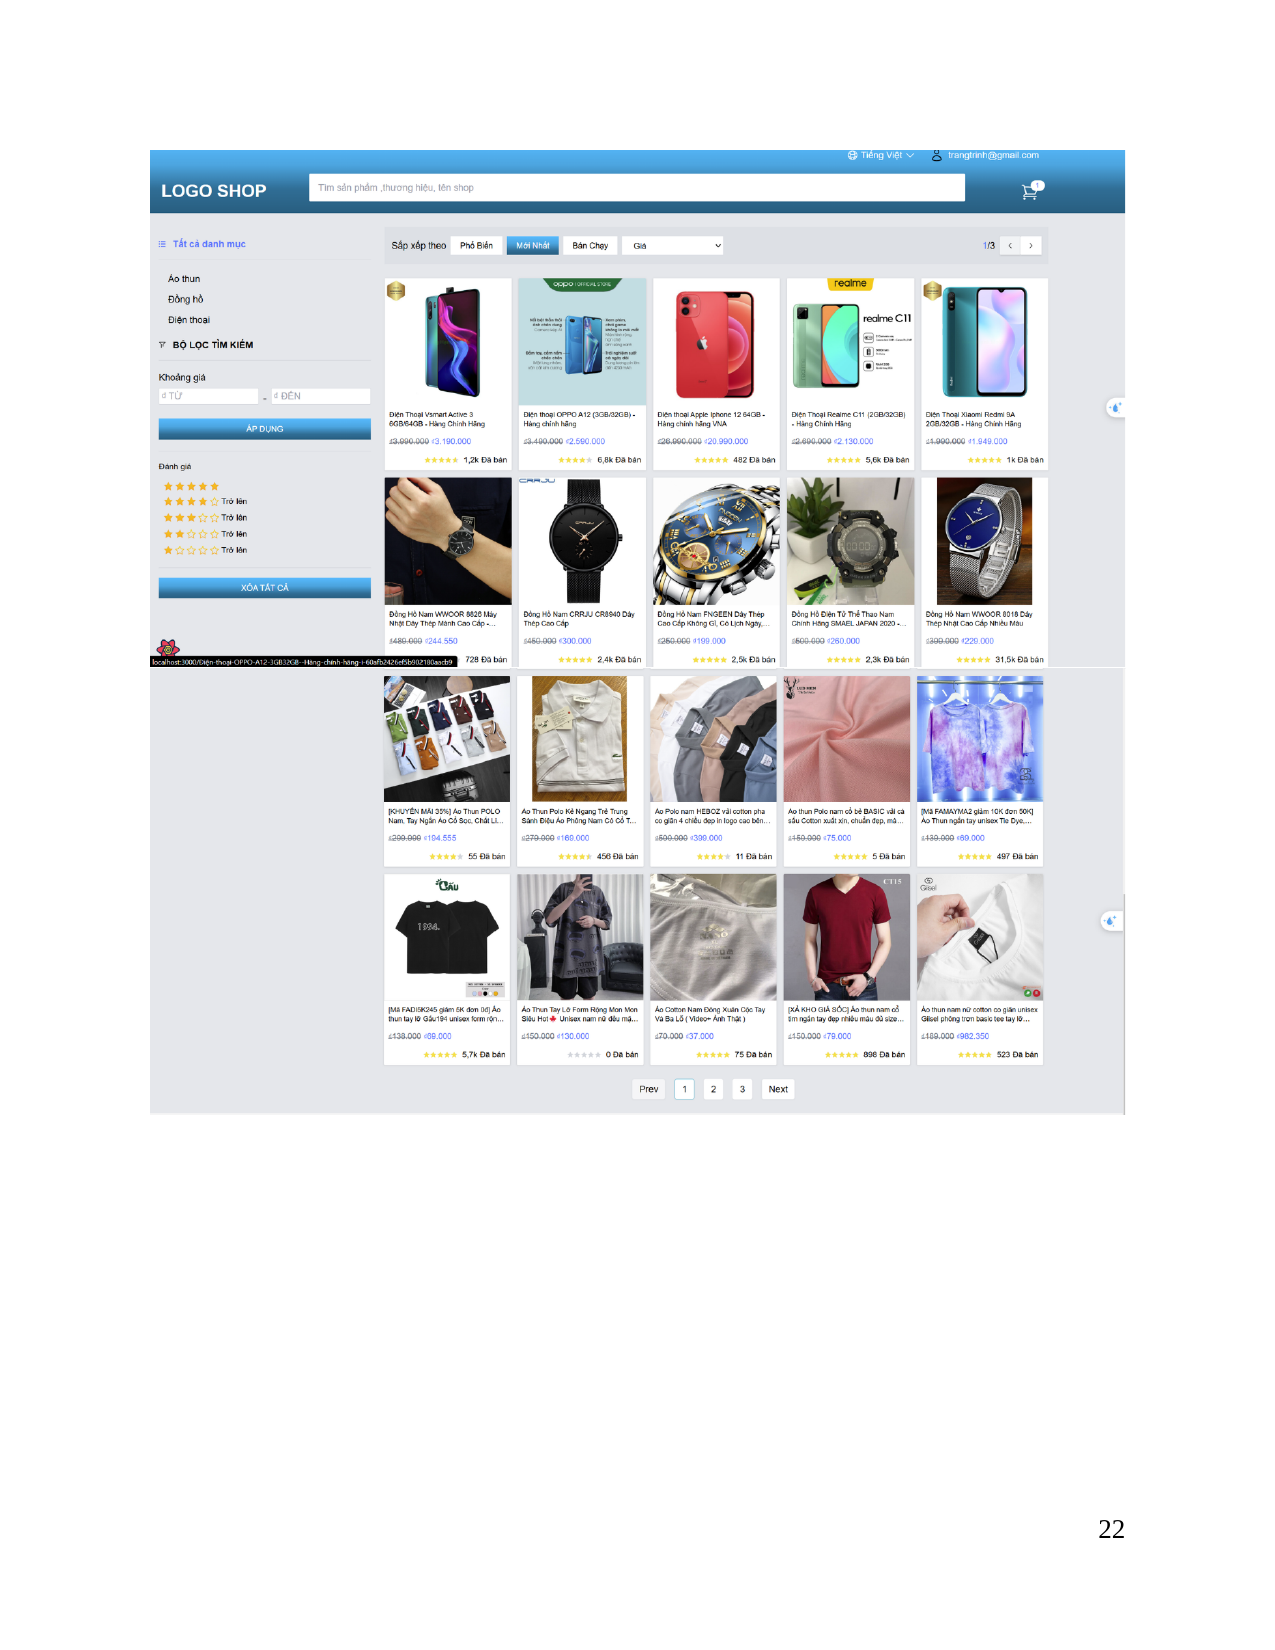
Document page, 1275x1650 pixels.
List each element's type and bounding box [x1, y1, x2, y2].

picture [150, 150, 1125, 667]
picture [150, 668, 1125, 1115]
